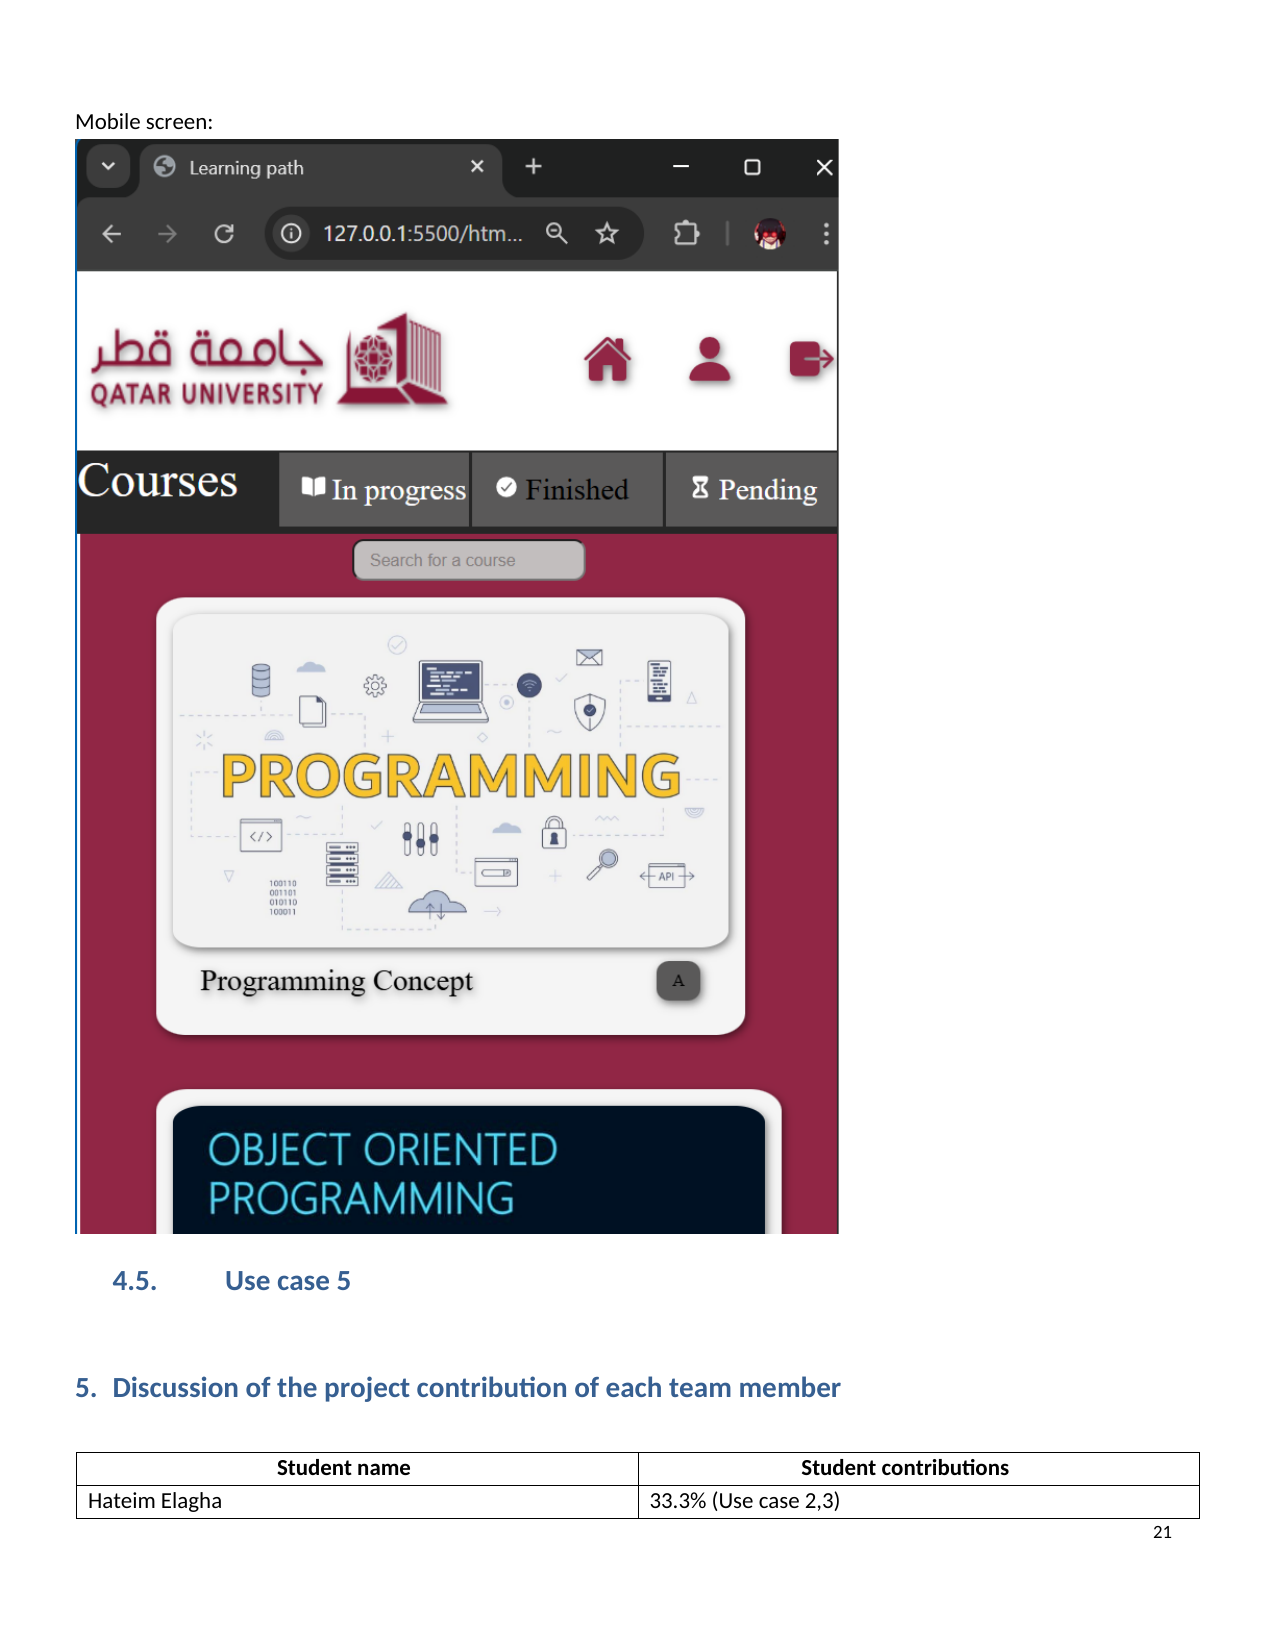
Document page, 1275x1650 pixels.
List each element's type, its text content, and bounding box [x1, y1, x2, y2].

subtitle Discussion of the project contribution of each team member [75, 1369, 1173, 1404]
table_cell 33.3% (Use case 2,3) [639, 1486, 1199, 1518]
text Mobile screen: [75, 107, 1173, 135]
picture [75, 139, 839, 1234]
table_header Student contributions [639, 1453, 1199, 1485]
subtitle Use case 5 [112, 1262, 1200, 1298]
table_header Student name [77, 1453, 638, 1485]
table_cell Hateim Elagha [77, 1486, 638, 1518]
